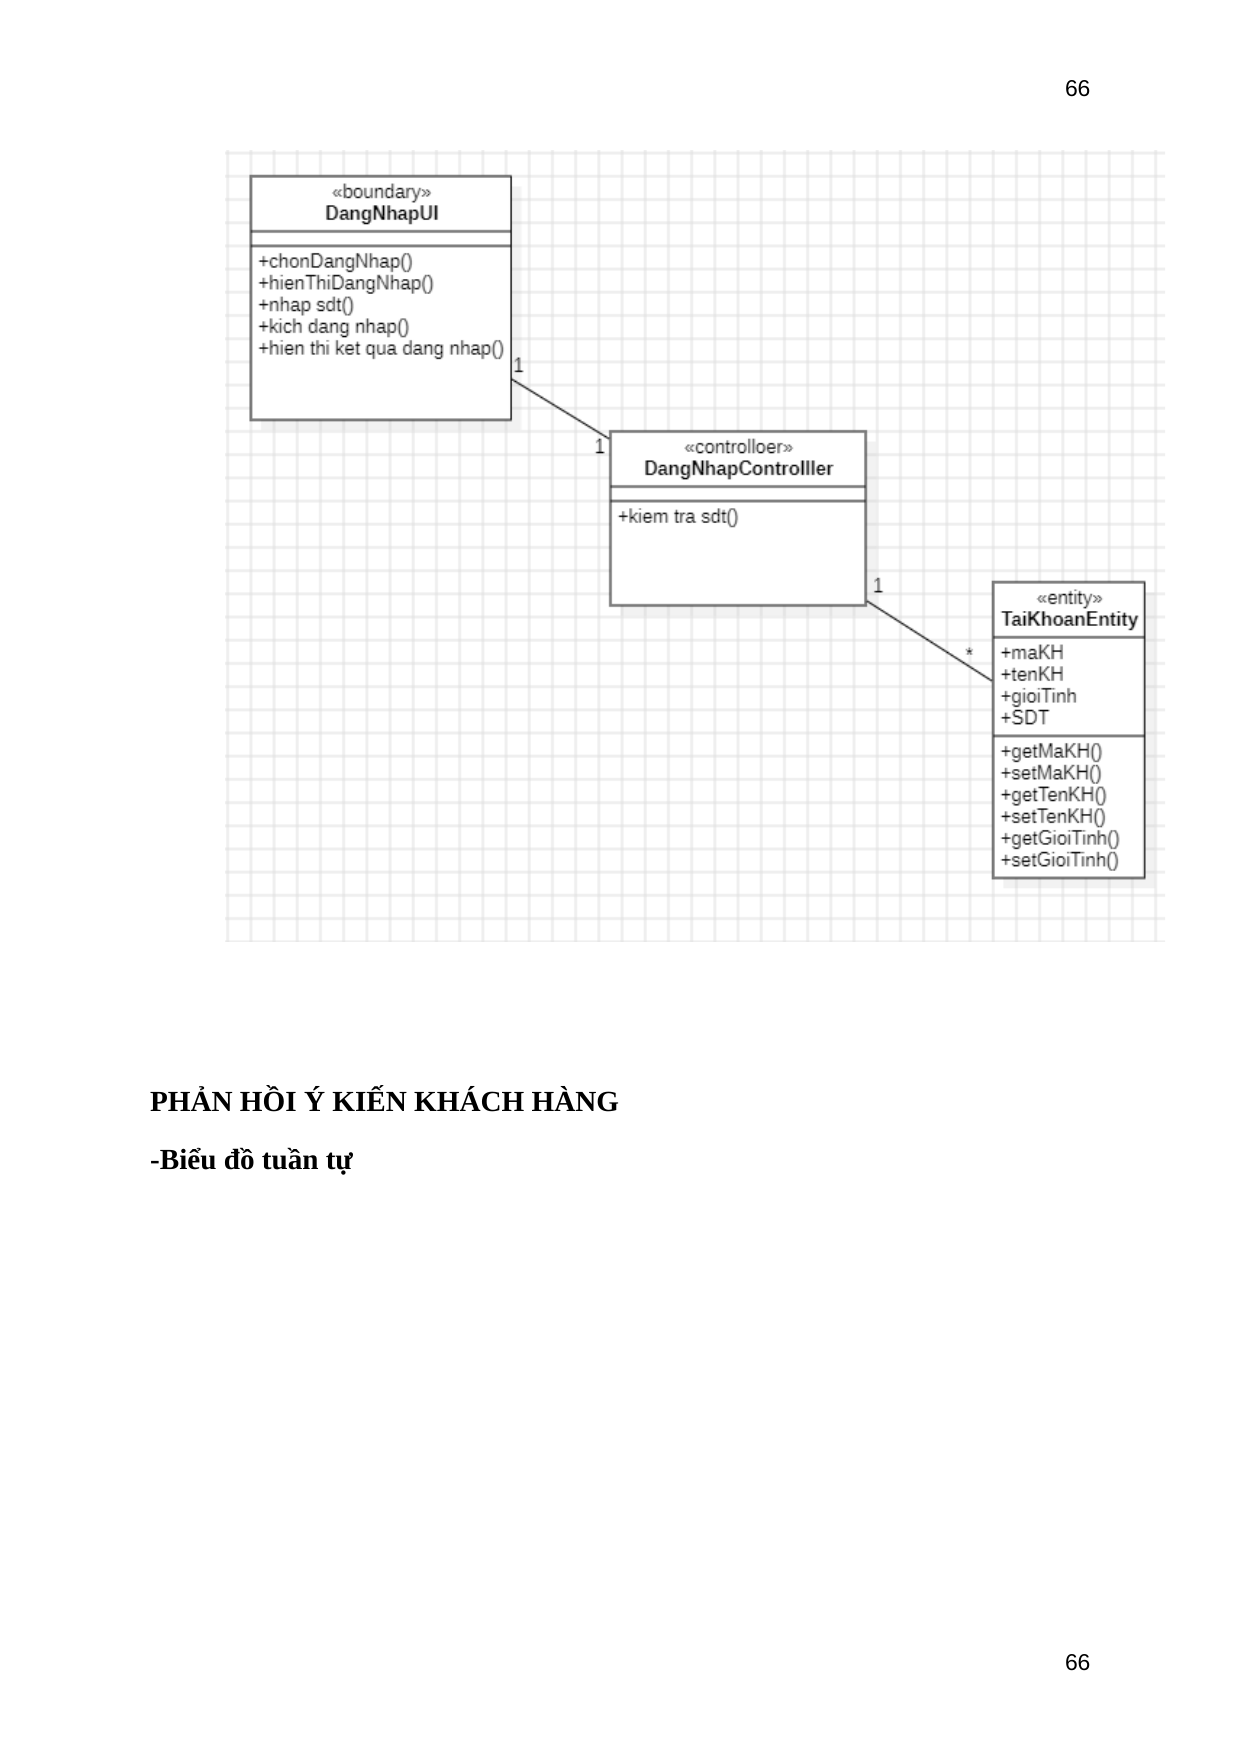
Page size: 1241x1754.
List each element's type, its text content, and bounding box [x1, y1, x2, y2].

subtitle PHẢN HỒI Ý KIẾN KHÁCH HÀNG [150, 1084, 1090, 1117]
picture [225, 150, 1166, 942]
text -Biểu đồ tuần tự [150, 1142, 1090, 1176]
